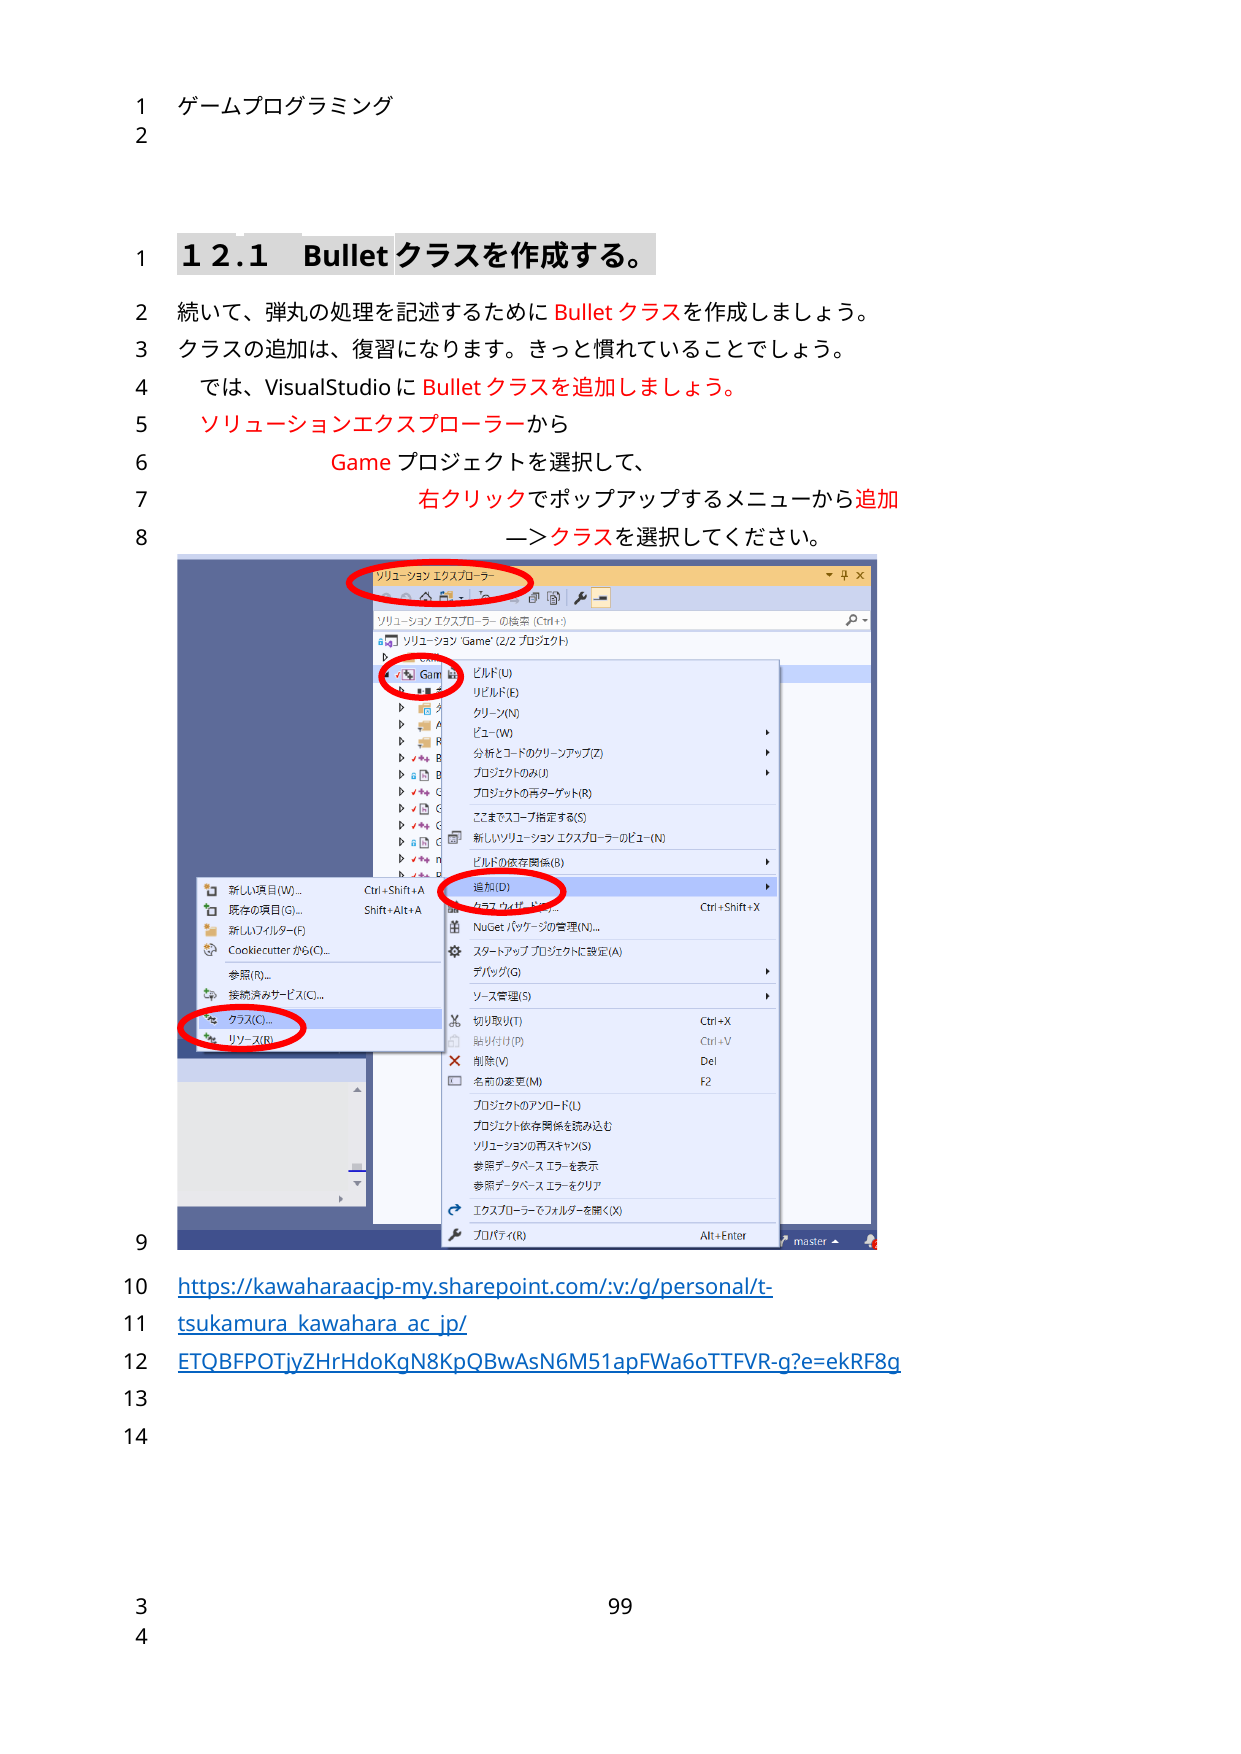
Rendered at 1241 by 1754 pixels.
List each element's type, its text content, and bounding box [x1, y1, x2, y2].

picture [184, 1011, 300, 1045]
text 右クリックでポップアップするメニューから追加 [177, 479, 1063, 517]
text 続いて、弾丸の処理を記述するためにBulletクラスを作成しましょう。 [177, 292, 1063, 329]
text https://kawaharaacjp-my.sharepoint.com/:v:/g/personal/t-tsukamura_kawahara_ac_jp/ETQBFPOTjyZHrHdoKgN8KpQBwAsN6M51apFWa6oTTFVR-g?e=ekRF8g [177, 1267, 1063, 1379]
text ソリューションエクスプローラーから [177, 404, 1063, 442]
picture [177, 554, 878, 1250]
subtitle １２.１ Bulletクラスを作成する。 [177, 217, 1063, 292]
text ―＞クラスを選択してください。 [177, 517, 1063, 554]
text では、VisualStudioにBulletクラスを追加しましょう。 [177, 367, 1063, 404]
text Gameプロジェクトを選択して、 [177, 442, 1063, 479]
text クラスの追加は、復習になります。きっと慣れていることでしょう。 [177, 329, 1063, 367]
